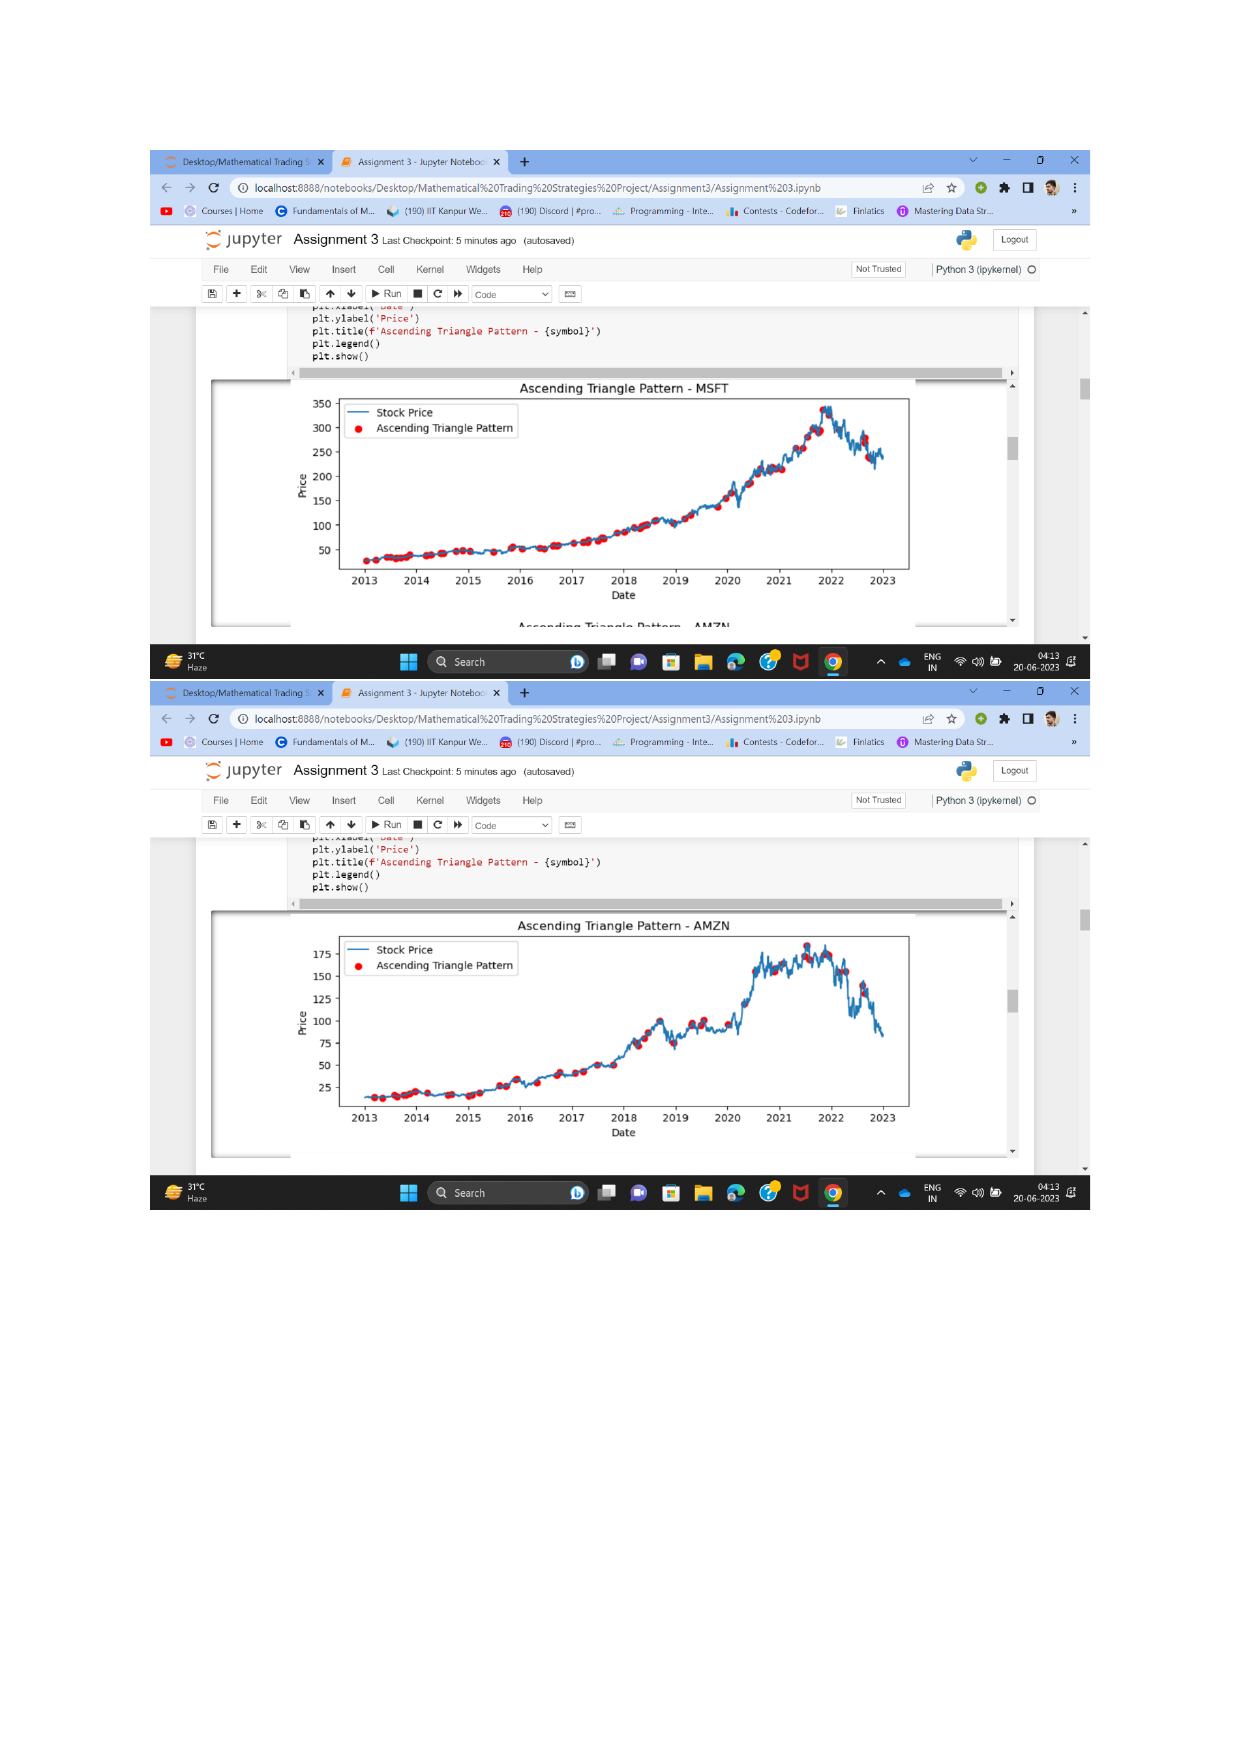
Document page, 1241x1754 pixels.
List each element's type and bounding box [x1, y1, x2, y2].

picture [150, 150, 1091, 679]
picture [150, 681, 1091, 1210]
